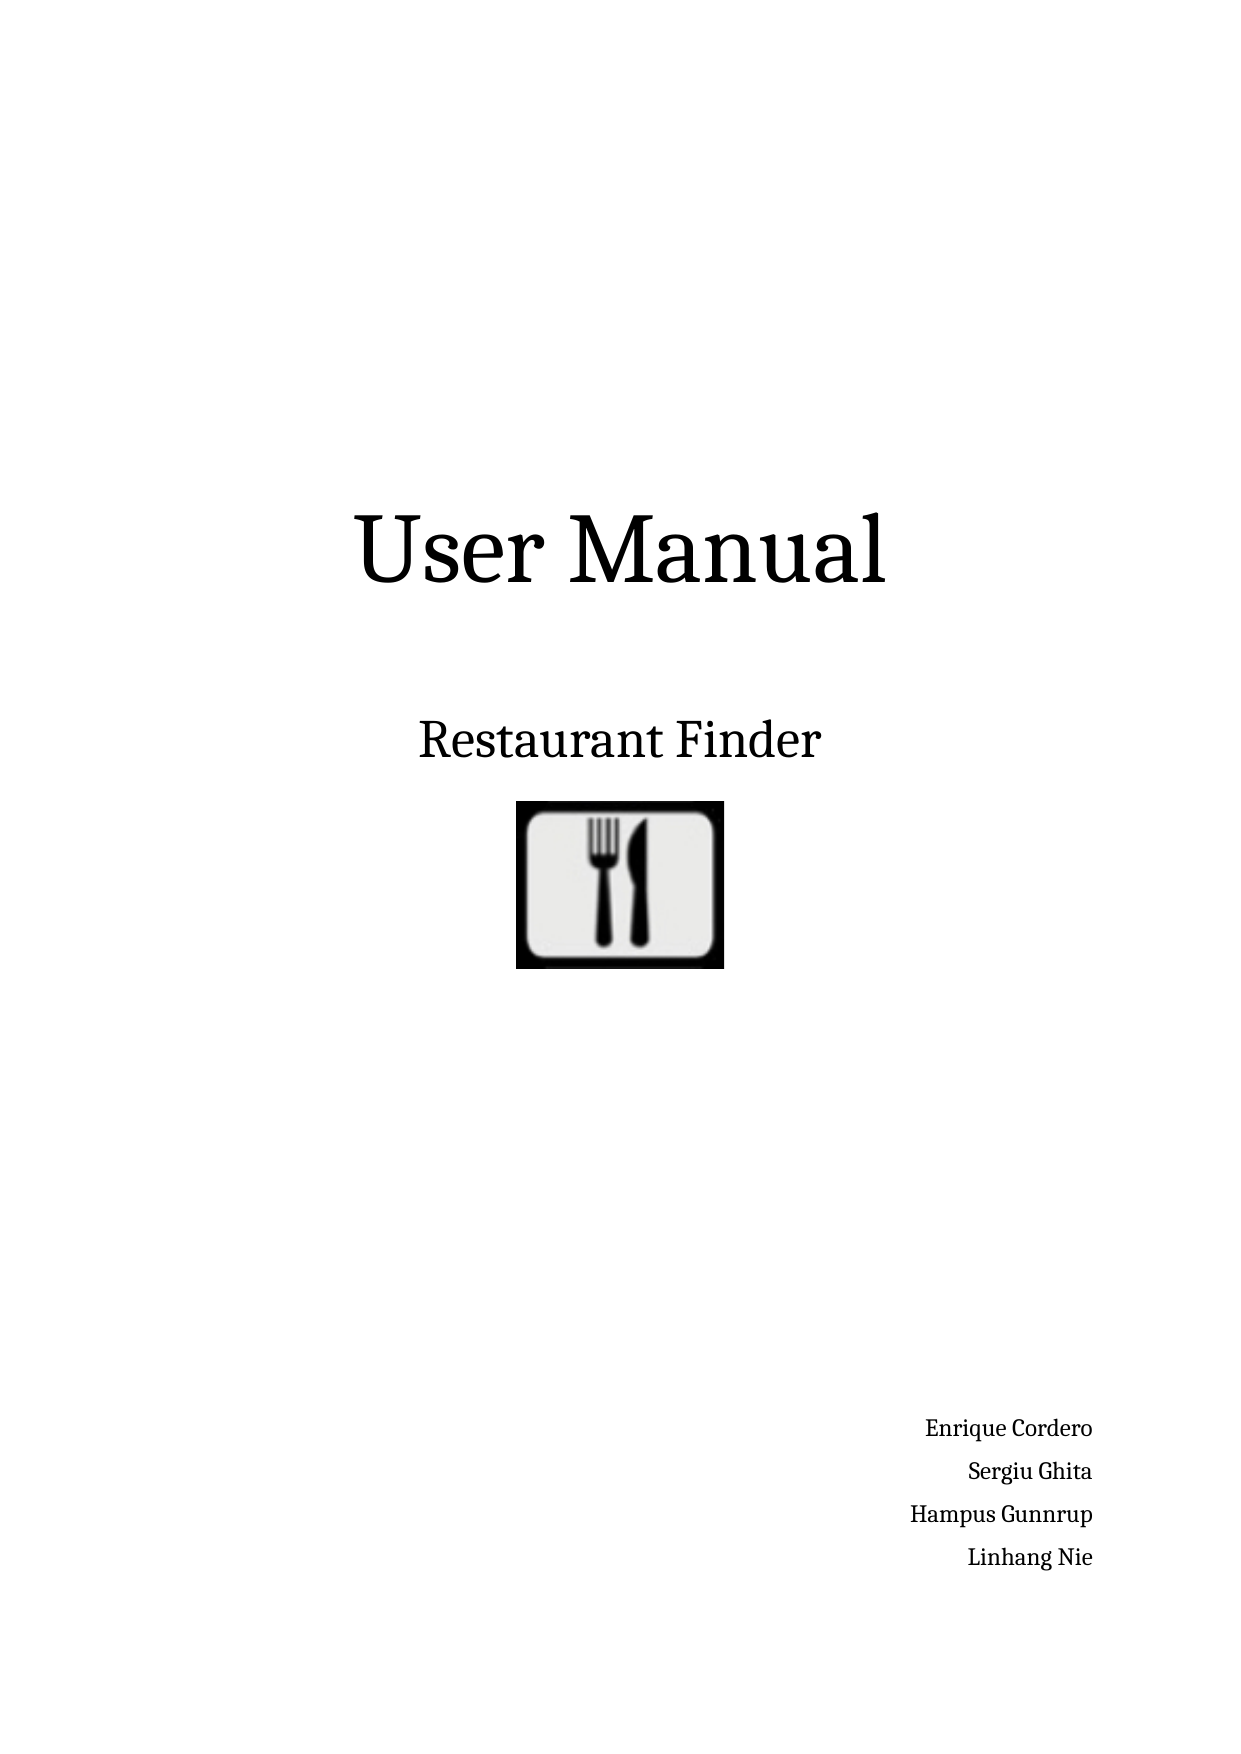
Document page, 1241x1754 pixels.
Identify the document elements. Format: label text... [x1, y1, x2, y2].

text User Manual [148, 493, 1093, 608]
text Hampus Gunnrup [148, 1500, 1093, 1529]
text Sergiu Ghita [148, 1457, 1093, 1486]
text Linhang Nie [148, 1543, 1093, 1572]
text Enrique Cordero [148, 1414, 1093, 1443]
picture [516, 801, 725, 969]
text Restaurant Finder [148, 708, 1093, 771]
